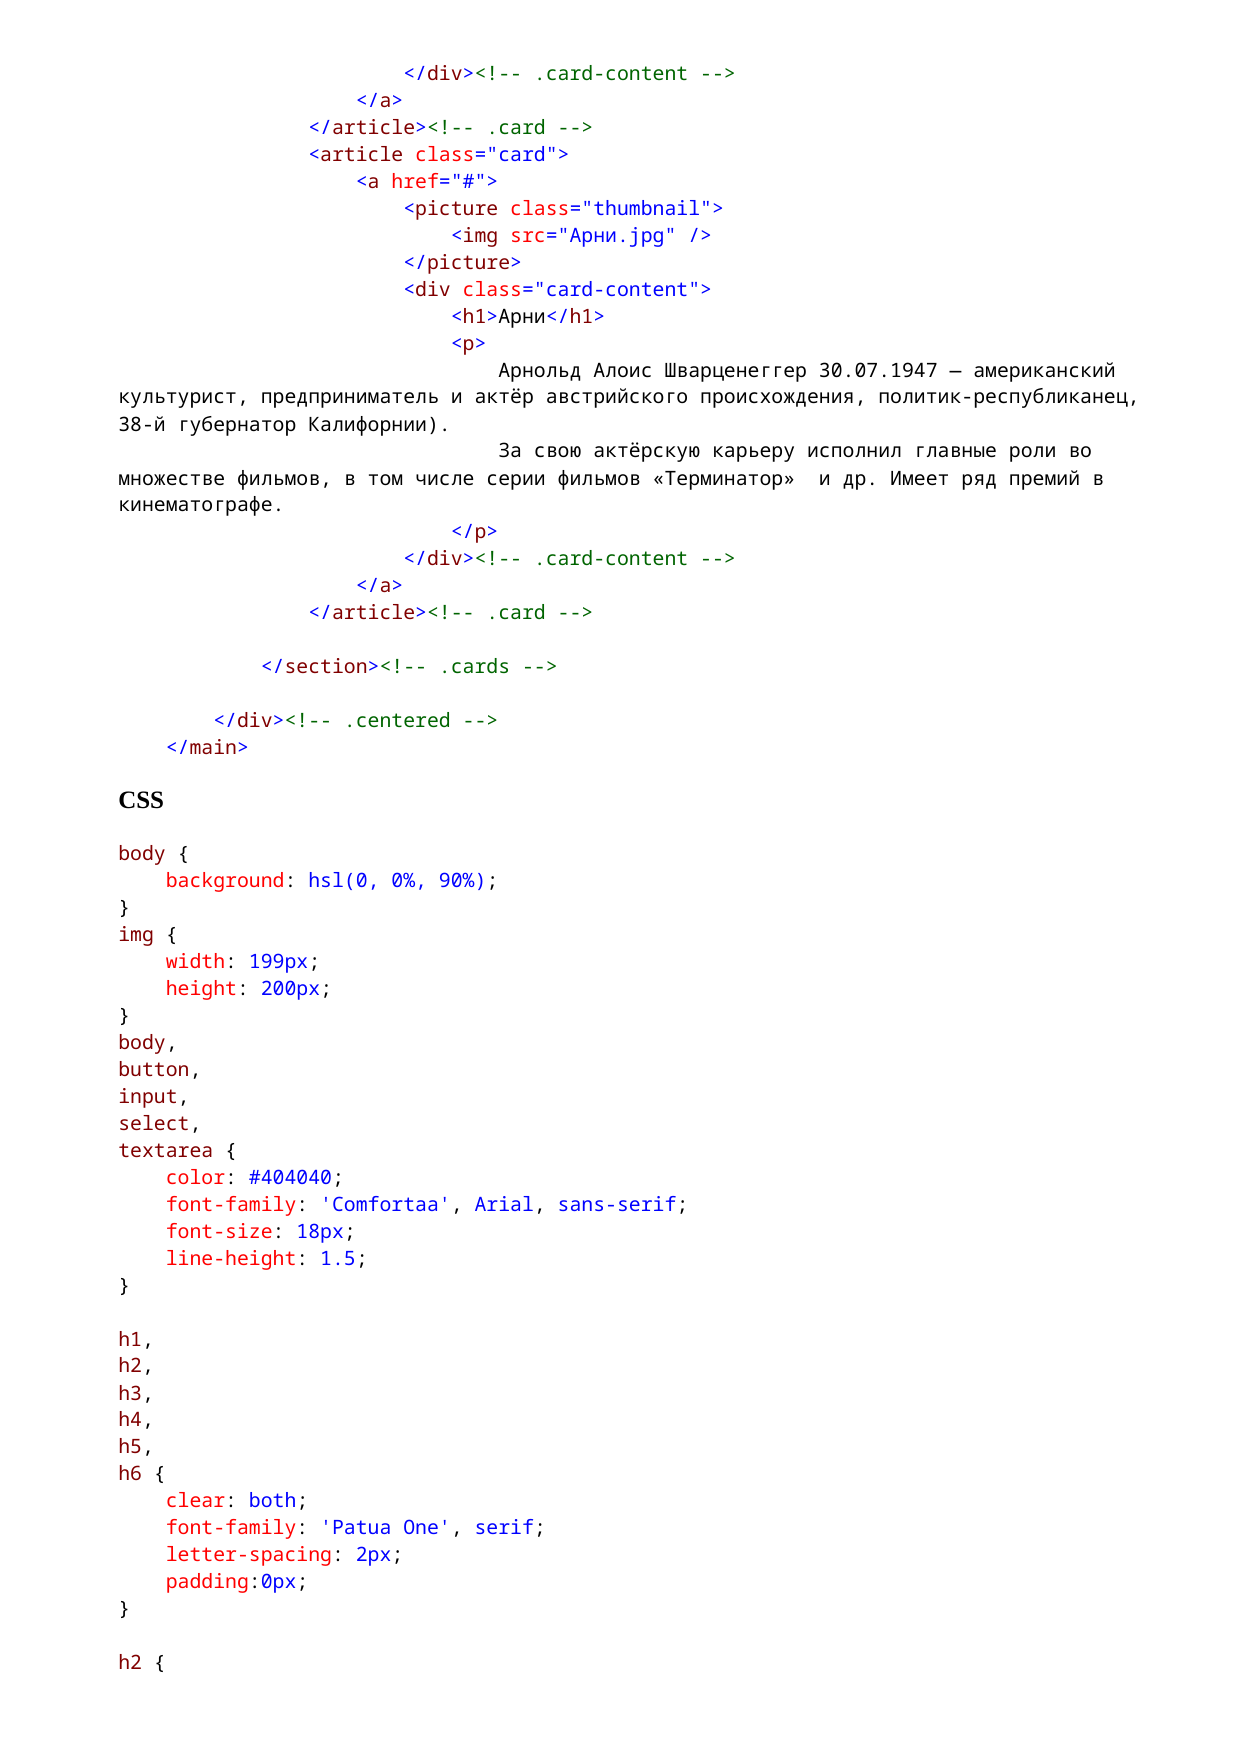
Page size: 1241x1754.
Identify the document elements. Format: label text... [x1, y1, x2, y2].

text font-family: 'Comfortaa', Arial, sans-serif; [118, 1190, 1152, 1217]
text button, [118, 1055, 1152, 1082]
text <h1>Арни</h1> [118, 302, 1152, 329]
text width: 199px; [118, 947, 1152, 974]
text body { [118, 839, 1152, 866]
text body, [118, 1028, 1152, 1055]
text h5, [118, 1433, 1152, 1460]
text height: 200px; [118, 974, 1152, 1001]
text h4, [118, 1406, 1152, 1433]
text </a> [118, 86, 1152, 113]
text h2, [118, 1352, 1152, 1379]
text input, [118, 1082, 1152, 1109]
text background: hsl(0, 0%, 90%); [118, 866, 1152, 893]
text line-height: 1.5; [118, 1244, 1152, 1271]
text CSS [118, 785, 1152, 814]
text <picture class="thumbnail"> [118, 194, 1152, 221]
text </article><!-- .card --> [118, 599, 1152, 626]
text </div><!-- .centered --> [118, 707, 1152, 733]
text textarea { [118, 1136, 1152, 1163]
text </article><!-- .card --> [118, 113, 1152, 140]
text За свою актёрскую карьеру исполнил главные роли во множестве фильмов, в том числе серии фильмов «Терминатор» и др. Имеет ряд премий в кинематографе. [118, 437, 1152, 518]
text </a> [118, 572, 1152, 599]
text color: #404040; [118, 1163, 1152, 1190]
text font-size: 18px; [118, 1217, 1152, 1244]
text } [118, 1271, 1152, 1298]
text <p> [118, 329, 1152, 356]
text } [118, 893, 1152, 920]
text </p> [118, 518, 1152, 545]
text <div class="card-content"> [118, 275, 1152, 302]
text Арнольд Алоис Шварценеггер 30.07.1947 — американский культурист, предприниматель и актёр австрийского происхождения, политик-республиканец, 38-й губернатор Калифорнии). [118, 356, 1152, 437]
text h3, [118, 1379, 1152, 1406]
text <img src="Арни.jpg" /> [118, 221, 1152, 248]
text h1, [118, 1325, 1152, 1352]
text <article class="card"> [118, 140, 1152, 167]
text clear: both; [118, 1487, 1152, 1514]
text img { [118, 920, 1152, 947]
text padding:0px; [118, 1568, 1152, 1594]
text </picture> [118, 248, 1152, 275]
text h2 { [118, 1648, 1152, 1676]
text letter-spacing: 2px; [118, 1541, 1152, 1568]
text font-family: 'Patua One', serif; [118, 1514, 1152, 1541]
text } [118, 1001, 1152, 1028]
text </section><!-- .cards --> [118, 653, 1152, 679]
text <a href="#"> [118, 167, 1152, 194]
text h6 { [118, 1460, 1152, 1487]
text } [118, 1594, 1152, 1622]
text </main> [118, 733, 1152, 761]
text </div><!-- .card-content --> [118, 545, 1152, 572]
text select, [118, 1109, 1152, 1136]
text </div><!-- .card-content --> [118, 59, 1152, 86]
